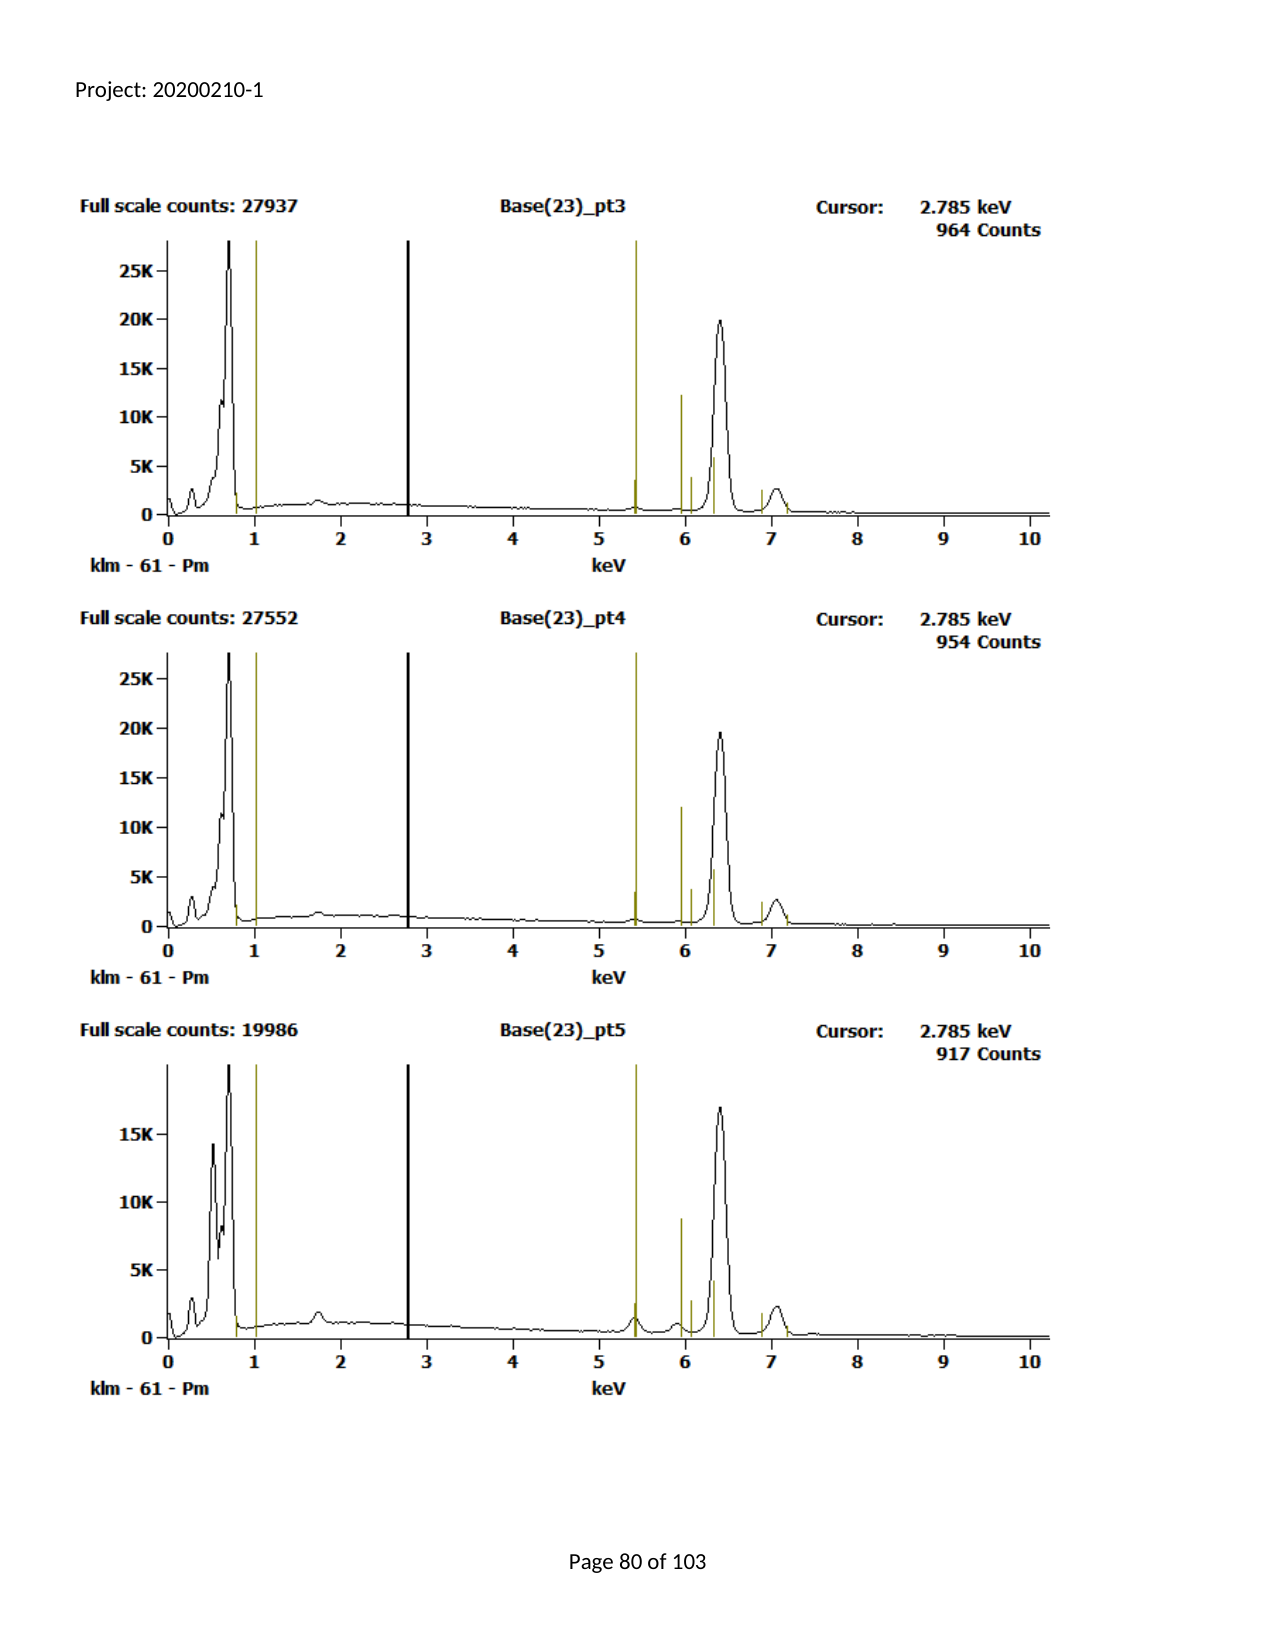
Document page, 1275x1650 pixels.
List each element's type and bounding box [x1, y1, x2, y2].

picture [75, 195, 1050, 582]
picture [75, 1018, 1050, 1405]
picture [75, 606, 1050, 994]
